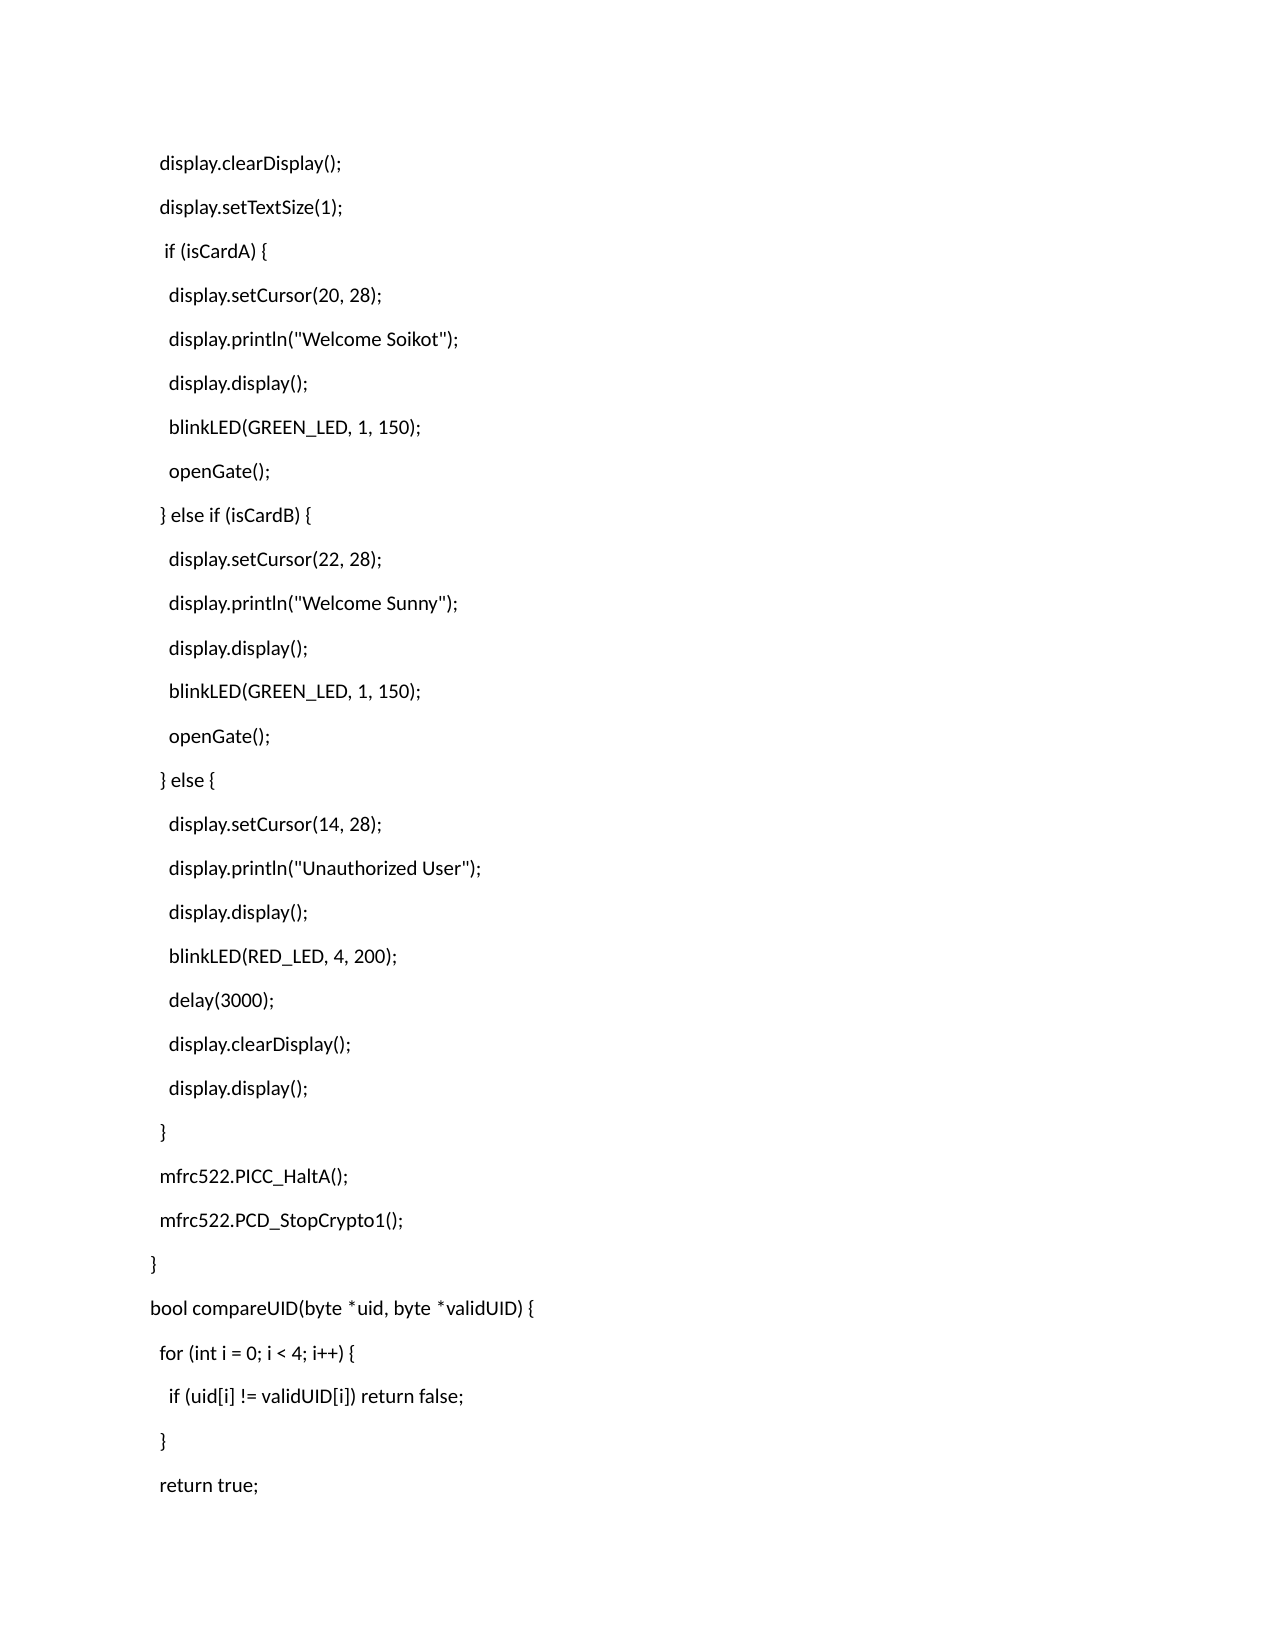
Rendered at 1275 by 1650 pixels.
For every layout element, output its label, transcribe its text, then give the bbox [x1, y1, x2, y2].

text display.display(); [150, 370, 1125, 396]
text blinkLED(GREEN_LED, 1, 150); [150, 414, 1125, 440]
text mfrc522.PCD_StopCrypto1(); [150, 1207, 1125, 1233]
text } [150, 1252, 1125, 1277]
text display.clearDisplay(); [150, 1031, 1125, 1057]
text delay(3000); [150, 987, 1125, 1013]
text } [150, 1428, 1125, 1453]
text if (uid[i] != validUID[i]) return false; [150, 1384, 1125, 1409]
text for (int i = 0; i < 4; i++) { [150, 1340, 1125, 1365]
text display.clearDisplay(); [150, 150, 1125, 175]
text display.display(); [150, 899, 1125, 924]
text display.setCursor(14, 28); [150, 811, 1125, 836]
text display.println("Welcome Soikot"); [150, 326, 1125, 352]
text display.println("Welcome Sunny"); [150, 591, 1125, 616]
text openGate(); [150, 458, 1125, 484]
text display.setTextSize(1); [150, 194, 1125, 219]
text } else { [150, 767, 1125, 792]
text display.setCursor(22, 28); [150, 547, 1125, 572]
text openGate(); [150, 723, 1125, 748]
text if (isCardA) { [150, 238, 1125, 263]
text } [150, 1119, 1125, 1145]
text } else if (isCardB) { [150, 502, 1125, 528]
text display.display(); [150, 635, 1125, 660]
text display.println("Unauthorized User"); [150, 855, 1125, 880]
text display.display(); [150, 1075, 1125, 1101]
text return true; [150, 1472, 1125, 1497]
text display.setCursor(20, 28); [150, 282, 1125, 308]
text blinkLED(GREEN_LED, 1, 150); [150, 679, 1125, 704]
text mfrc522.PICC_HaltA(); [150, 1163, 1125, 1189]
text blinkLED(RED_LED, 4, 200); [150, 943, 1125, 968]
text bool compareUID(byte *uid, byte *validUID) { [150, 1296, 1125, 1321]
